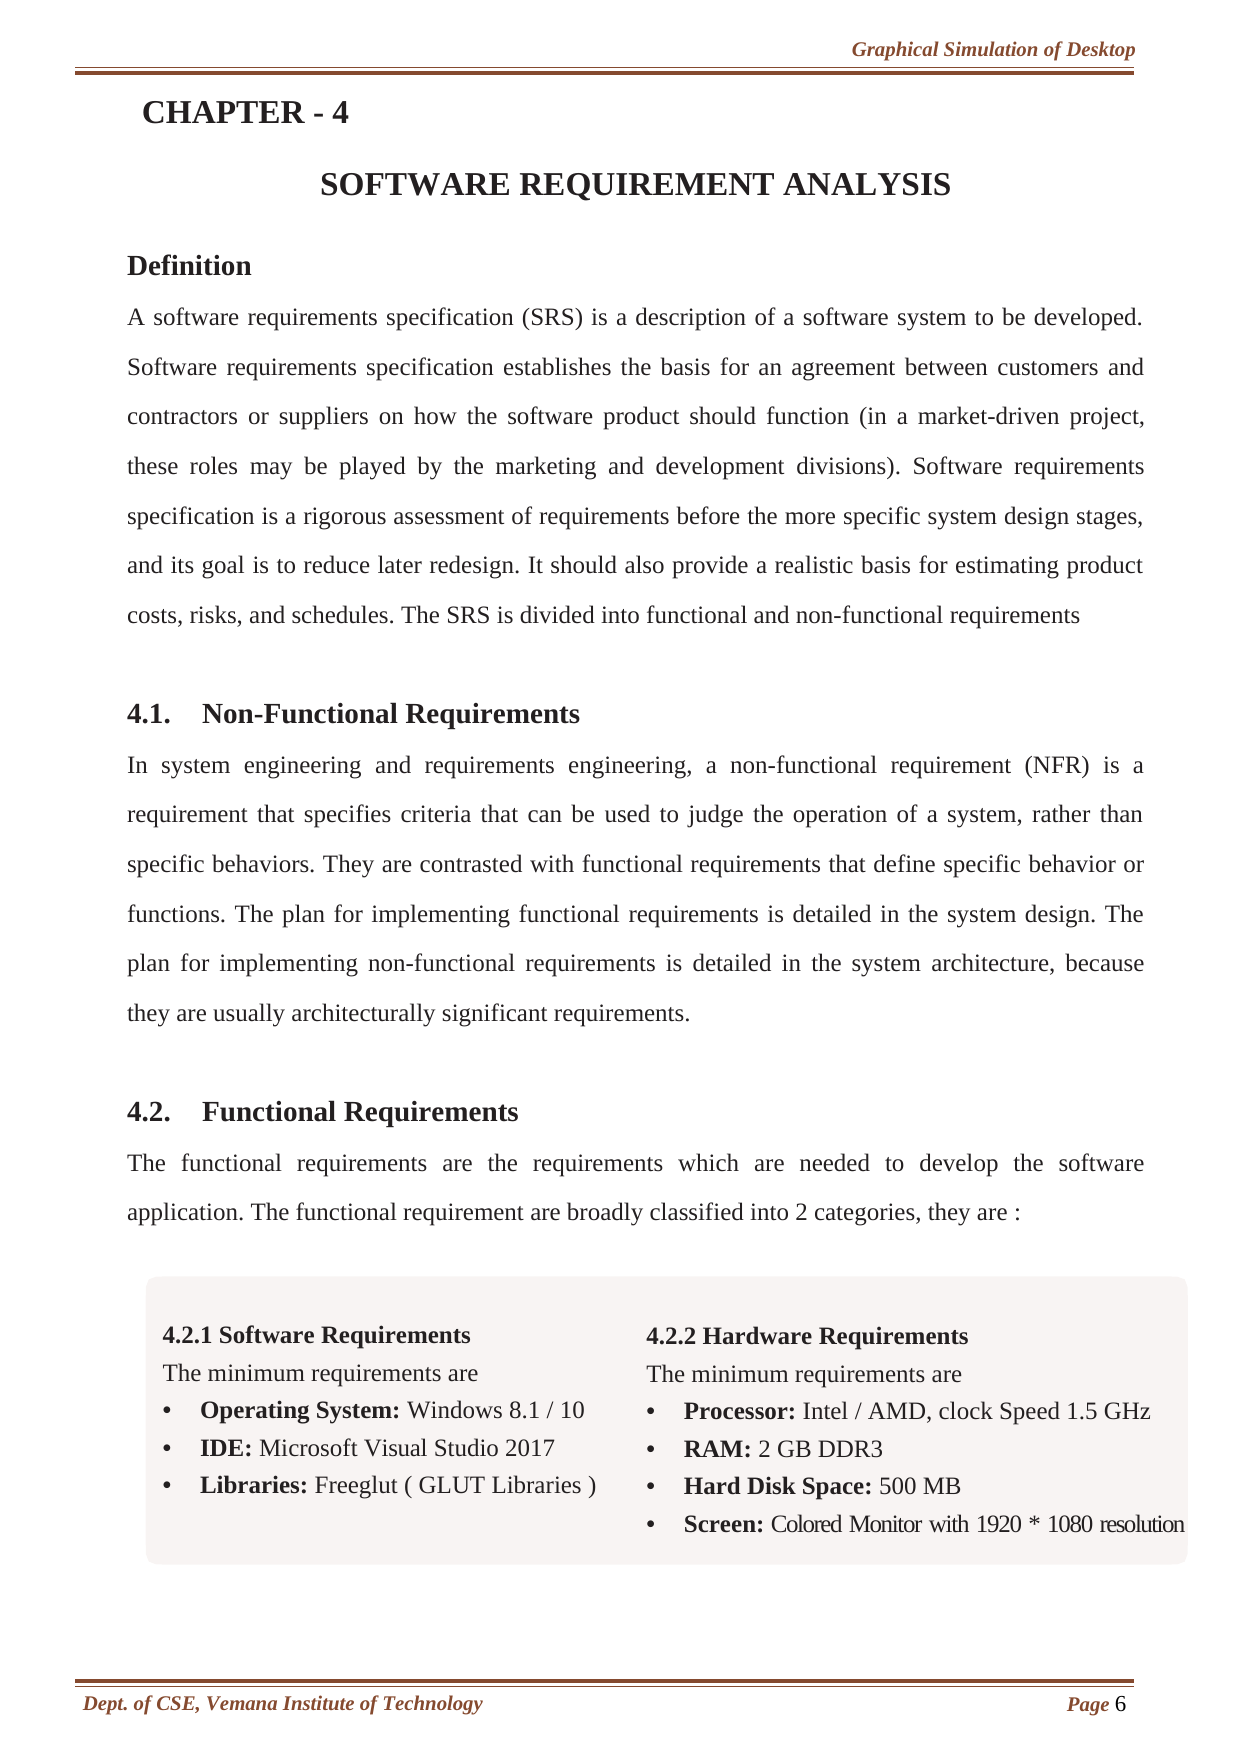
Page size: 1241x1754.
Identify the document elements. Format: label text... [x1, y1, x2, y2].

list Screen: Colored Monitor with 1920 * 1080 resolution [646, 1509, 1186, 1537]
subtitle CHAPTER - 4 [142, 92, 1186, 131]
subtitle Hardware Requirements [646, 1321, 1186, 1350]
subtitle Definition [127, 248, 1186, 282]
text The minimum requirements are [162, 1358, 600, 1387]
subtitle Non-Functional Requirements [127, 696, 1186, 729]
list Libraries: Freeglut ( GLUT Libraries ) [162, 1471, 600, 1499]
text In system engineering and requirements engineering, a non-functional requirement (NFR) is a requirement that specifies criteria that can be used to judge the operation of a system, rather than specific behaviors. They are contrasted with functional requirements that define specific behavior or functions. The plan for implementing functional requirements is detailed in the system design. The plan for implementing non-functional requirements is detailed in the system architecture, because they are usually architecturally significant requirements. [127, 750, 1145, 1027]
subtitle Functional Requirements [127, 1094, 1186, 1127]
list IDE: Microsoft Visual Studio 2017 [162, 1433, 600, 1462]
text A software requirements specification (SRS) is a description of a software system to be developed. Software requirements specification establishes the basis for an agreement between customers and contractors or suppliers on how the software product should function (in a market-driven project, these roles may be played by the marketing and development divisions). Software requirements specification is a rigorous assessment of requirements before the more specific system design stages, and its goal is to reduce later redesign. It should also provide a realistic basis for estimating product costs, risks, and schedules. The SRS is divided into functional and non-functional requirements [127, 302, 1145, 629]
subtitle Software Requirements [162, 1321, 600, 1349]
list Operating System: Windows 8.1 / 10 [162, 1396, 600, 1424]
list RAM: 2 GB DDR3 [646, 1434, 1186, 1462]
text The minimum requirements are [646, 1359, 1186, 1387]
text SOFTWARE REQUIREMENT ANALYSIS [279, 164, 993, 202]
list Processor: Intel / AMD, clock Speed 1.5 GHz [646, 1396, 1186, 1425]
list Hard Disk Space: 500 MB [646, 1471, 1186, 1500]
text The functional requirements are the requirements which are needed to develop the software application. The functional requirement are broadly classified into 2 categories, they are : [127, 1148, 1145, 1226]
